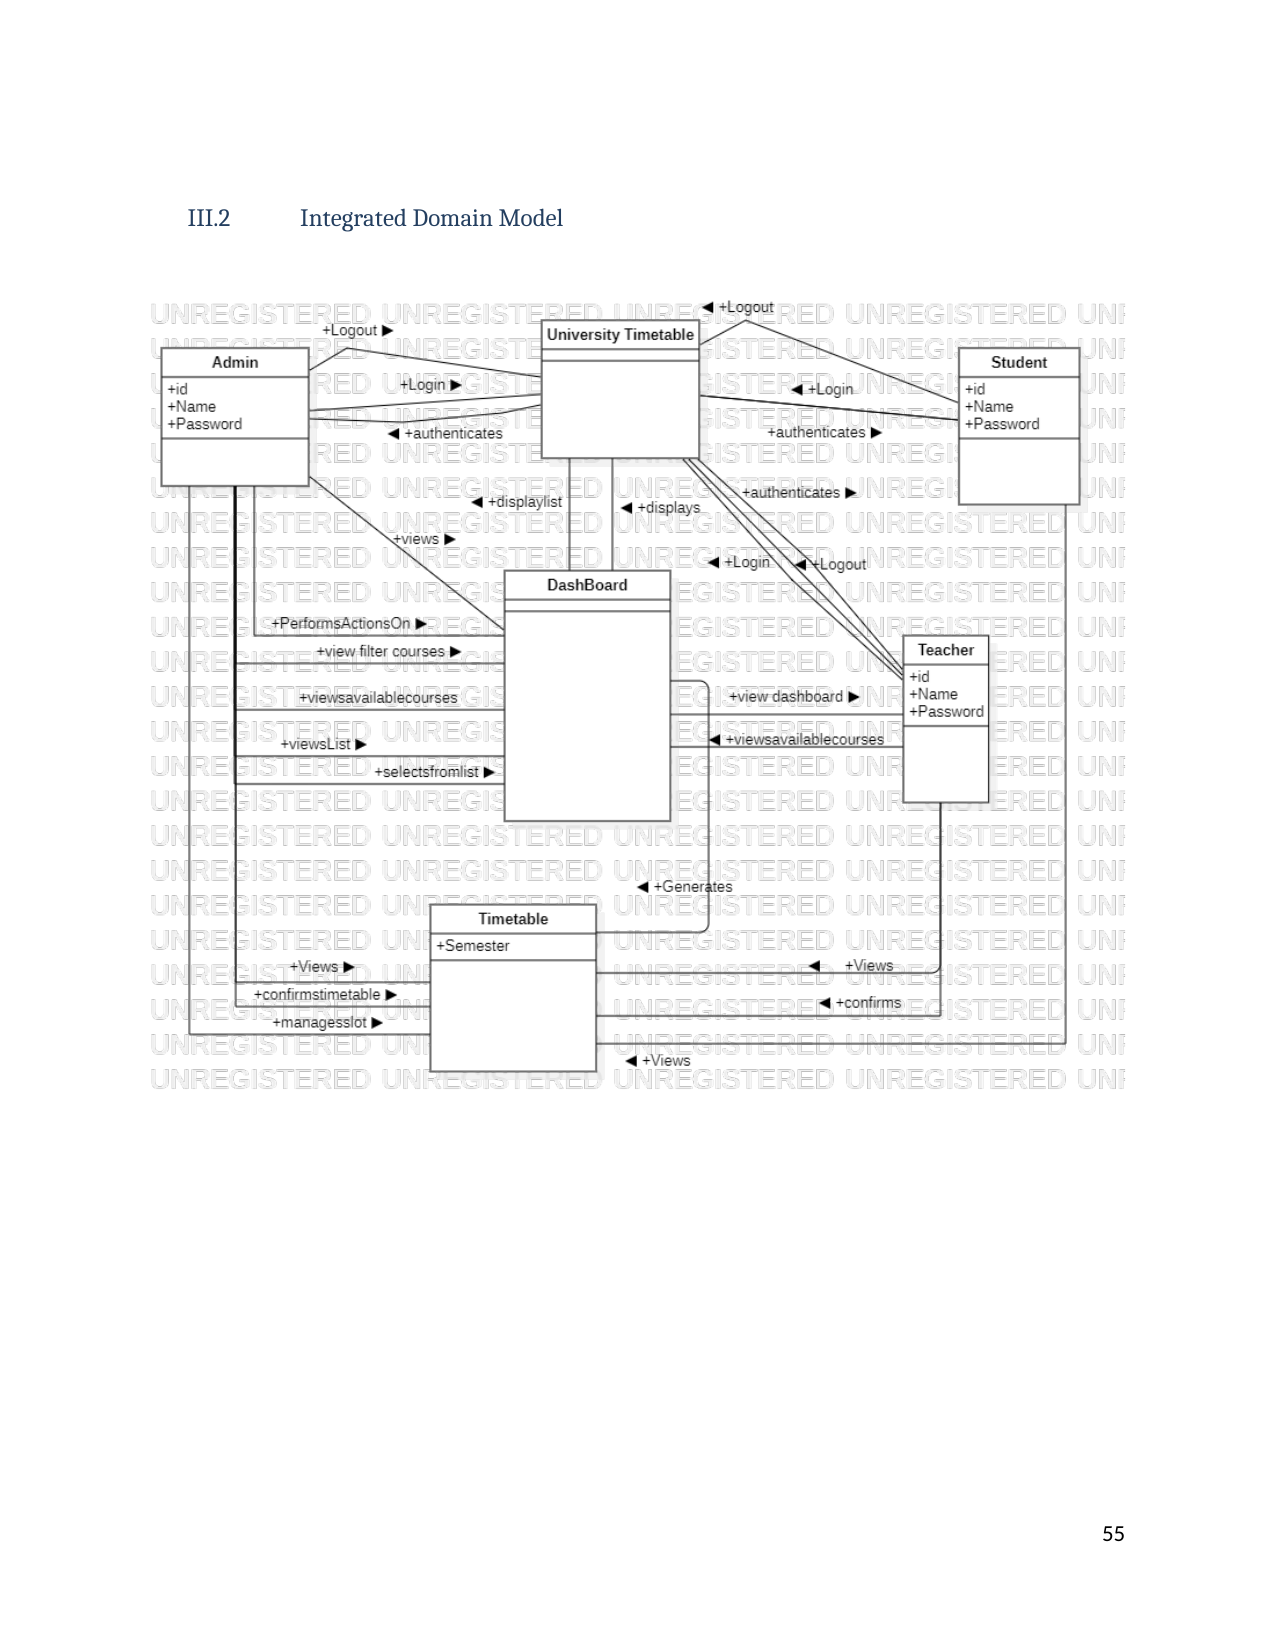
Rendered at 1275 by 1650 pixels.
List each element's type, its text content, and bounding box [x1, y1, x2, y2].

picture [150, 290, 1125, 1118]
subtitle Integrated Domain Model [187, 204, 1125, 233]
